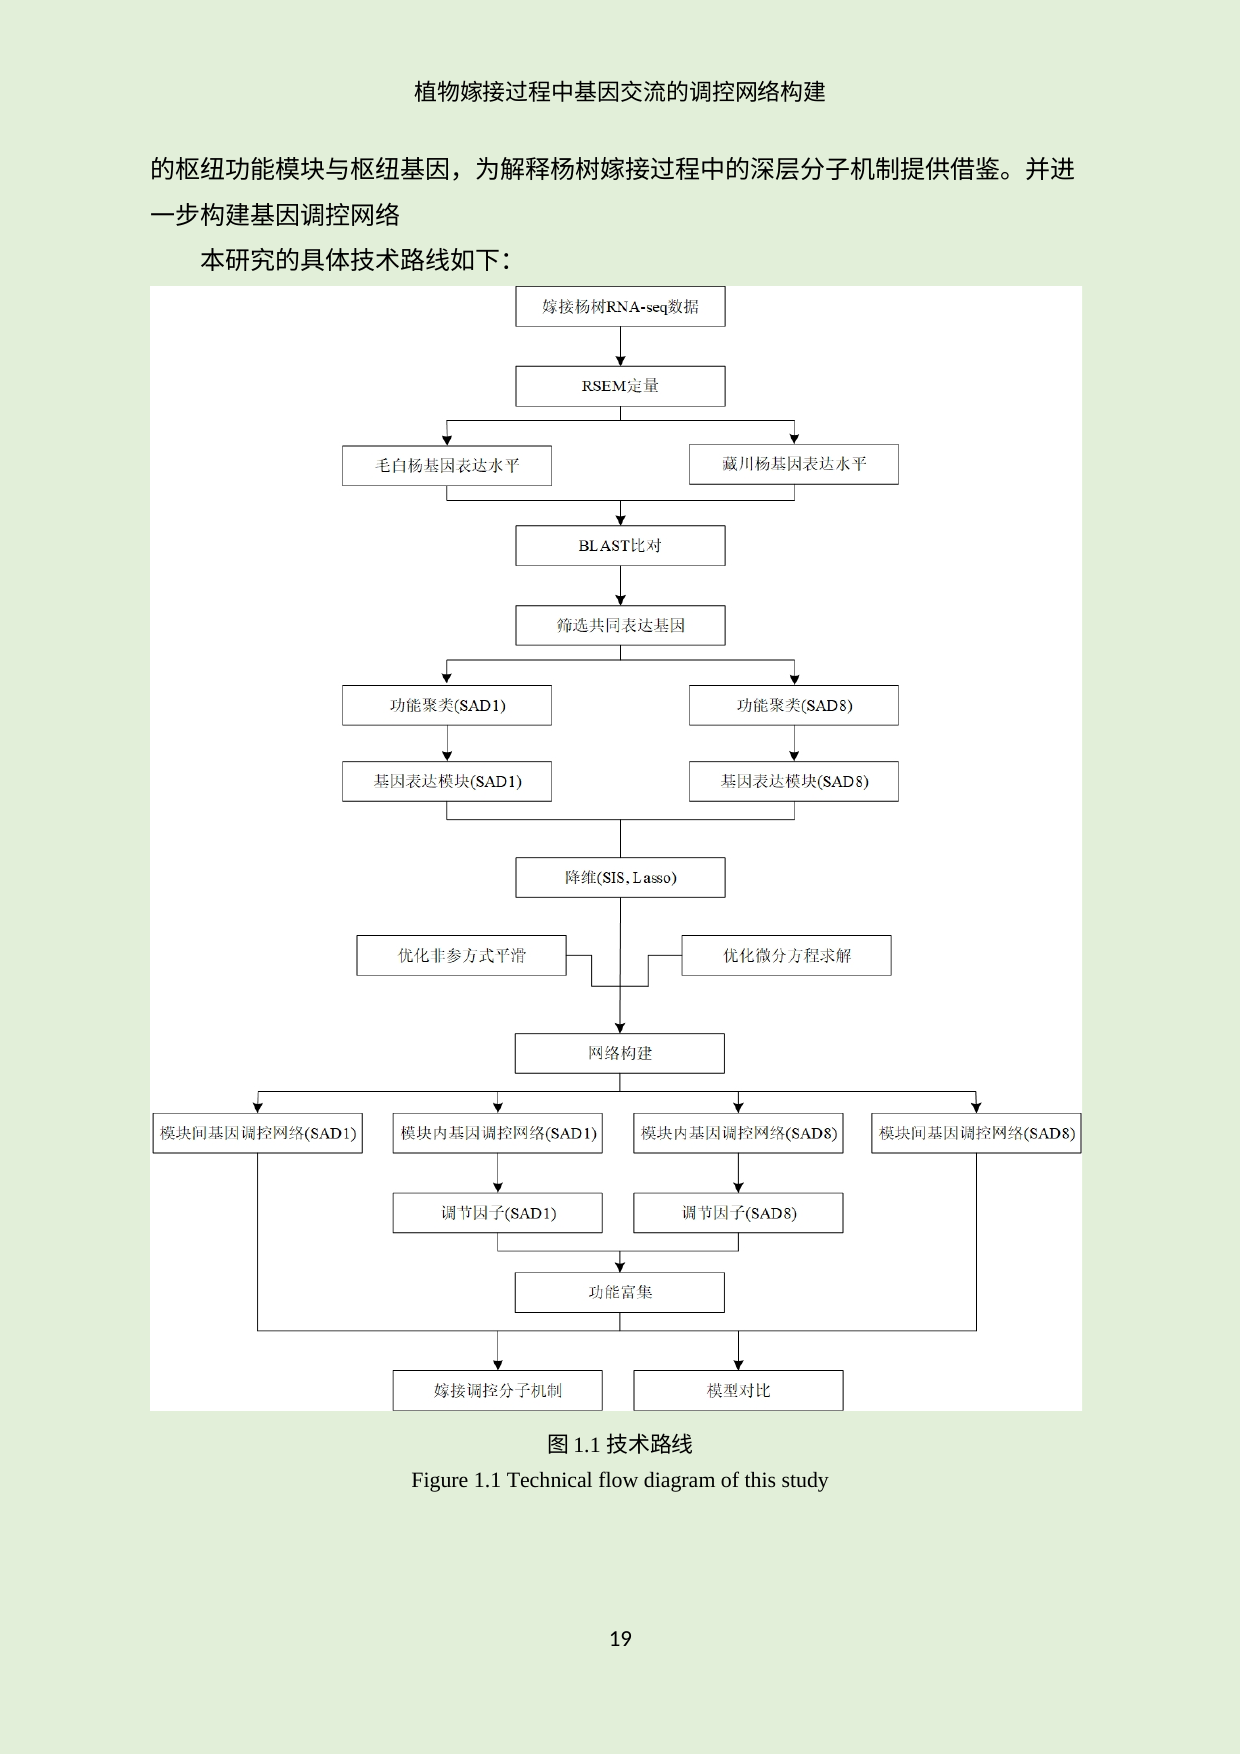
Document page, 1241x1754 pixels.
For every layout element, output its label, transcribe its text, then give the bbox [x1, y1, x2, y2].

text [150, 150, 1090, 232]
text Figure 1.1 Technical flow diagram of this study [150, 1467, 1090, 1492]
picture [150, 286, 1083, 1411]
text 本研究的具体技术路线如下： [150, 241, 1090, 277]
text 图1.1 技术路线 [150, 1427, 1090, 1459]
